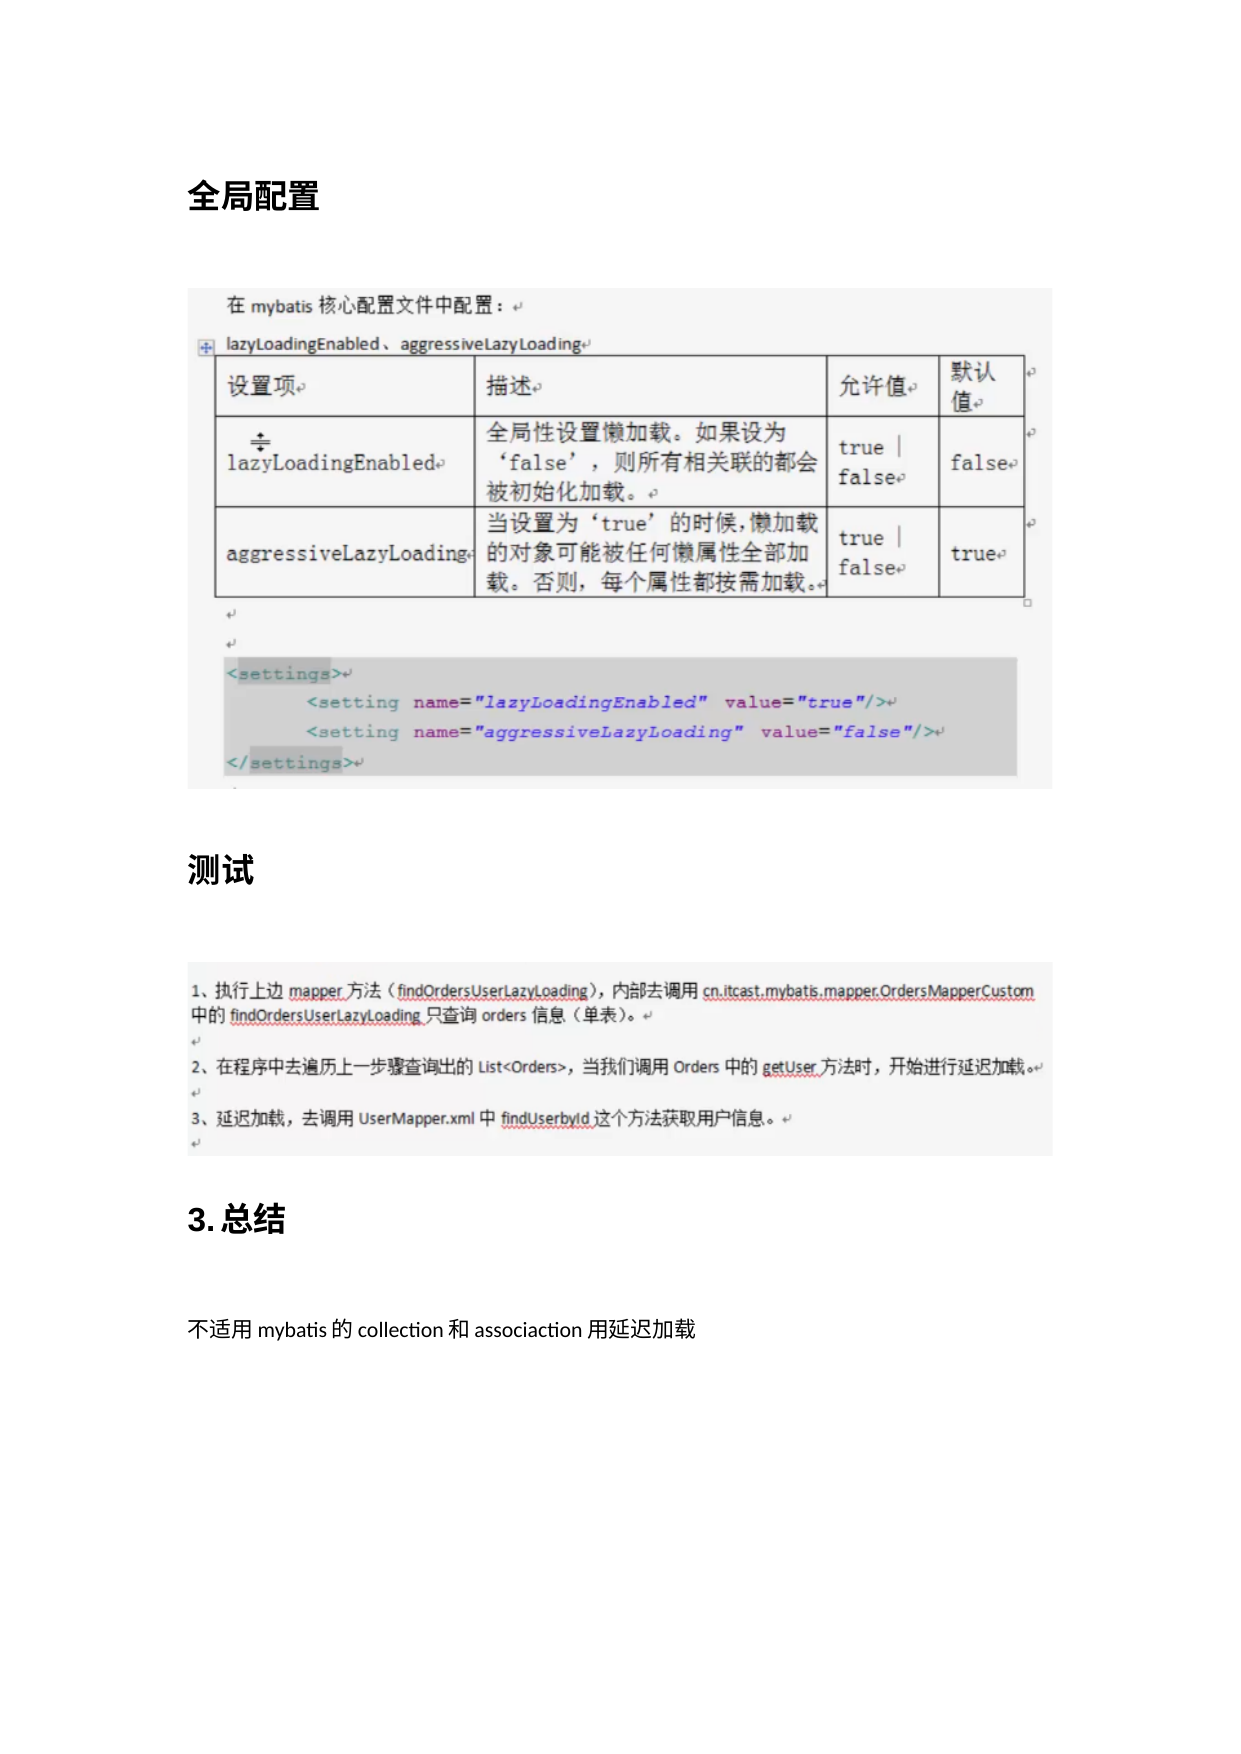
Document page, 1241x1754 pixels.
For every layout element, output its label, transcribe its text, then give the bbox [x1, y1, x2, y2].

picture [187, 288, 1053, 789]
subtitle 总结 [187, 1185, 1053, 1250]
picture [187, 962, 1053, 1156]
subtitle 测试 [187, 836, 1053, 901]
list 不适用mybatis的collection和associaction用延迟加载 [187, 1311, 1053, 1344]
subtitle 全局配置 [187, 162, 1053, 227]
